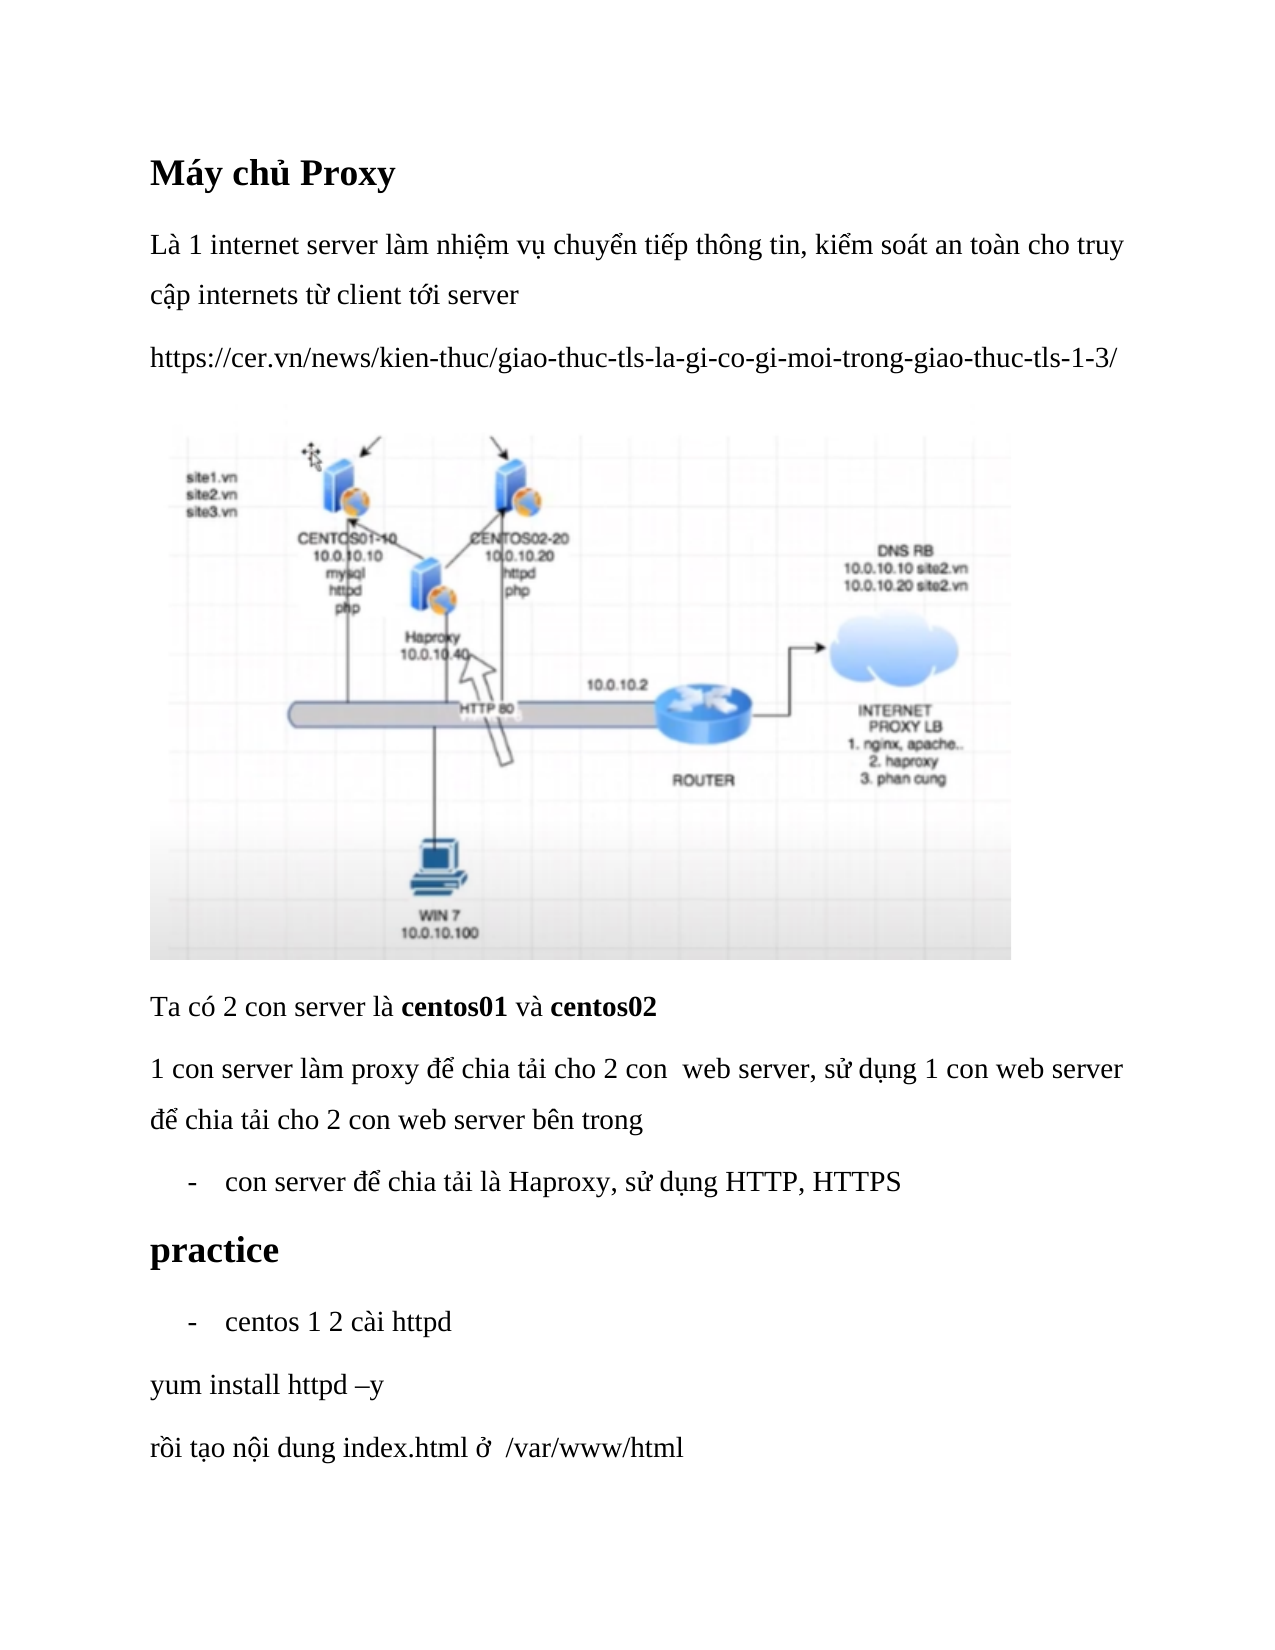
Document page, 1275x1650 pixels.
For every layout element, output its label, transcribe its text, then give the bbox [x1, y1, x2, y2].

text Ta có 2 con server là centos01 và centos02 [150, 989, 1125, 1022]
text yum install httpd –y [150, 1367, 1125, 1401]
list centos 1 2 cài httpd [187, 1304, 1125, 1338]
subtitle practice [150, 1227, 1125, 1271]
text https://cer.vn/news/kien-thuc/giao-thuc-tls-la-gi-co-gi-moi-trong-giao-thuc-tls-1-3/ [150, 340, 1125, 374]
subtitle Máy chủ Proxy [150, 150, 1125, 193]
text 1 con server làm proxy để chia tải cho 2 con web server, sử dụng 1 con web server để chia tải cho 2 con web server bên trong [150, 1051, 1125, 1135]
text Là 1 internet server làm nhiệm vụ chuyển tiếp thông tin, kiểm soát an toàn cho truy cập internets từ client tới server [150, 227, 1125, 311]
list con server để chia tải là Haproxy, sử dụng HTTP, HTTPS [187, 1164, 1125, 1198]
text rồi tạo nội dung index.html ở /var/www/html [150, 1430, 1125, 1464]
picture [150, 403, 1012, 960]
